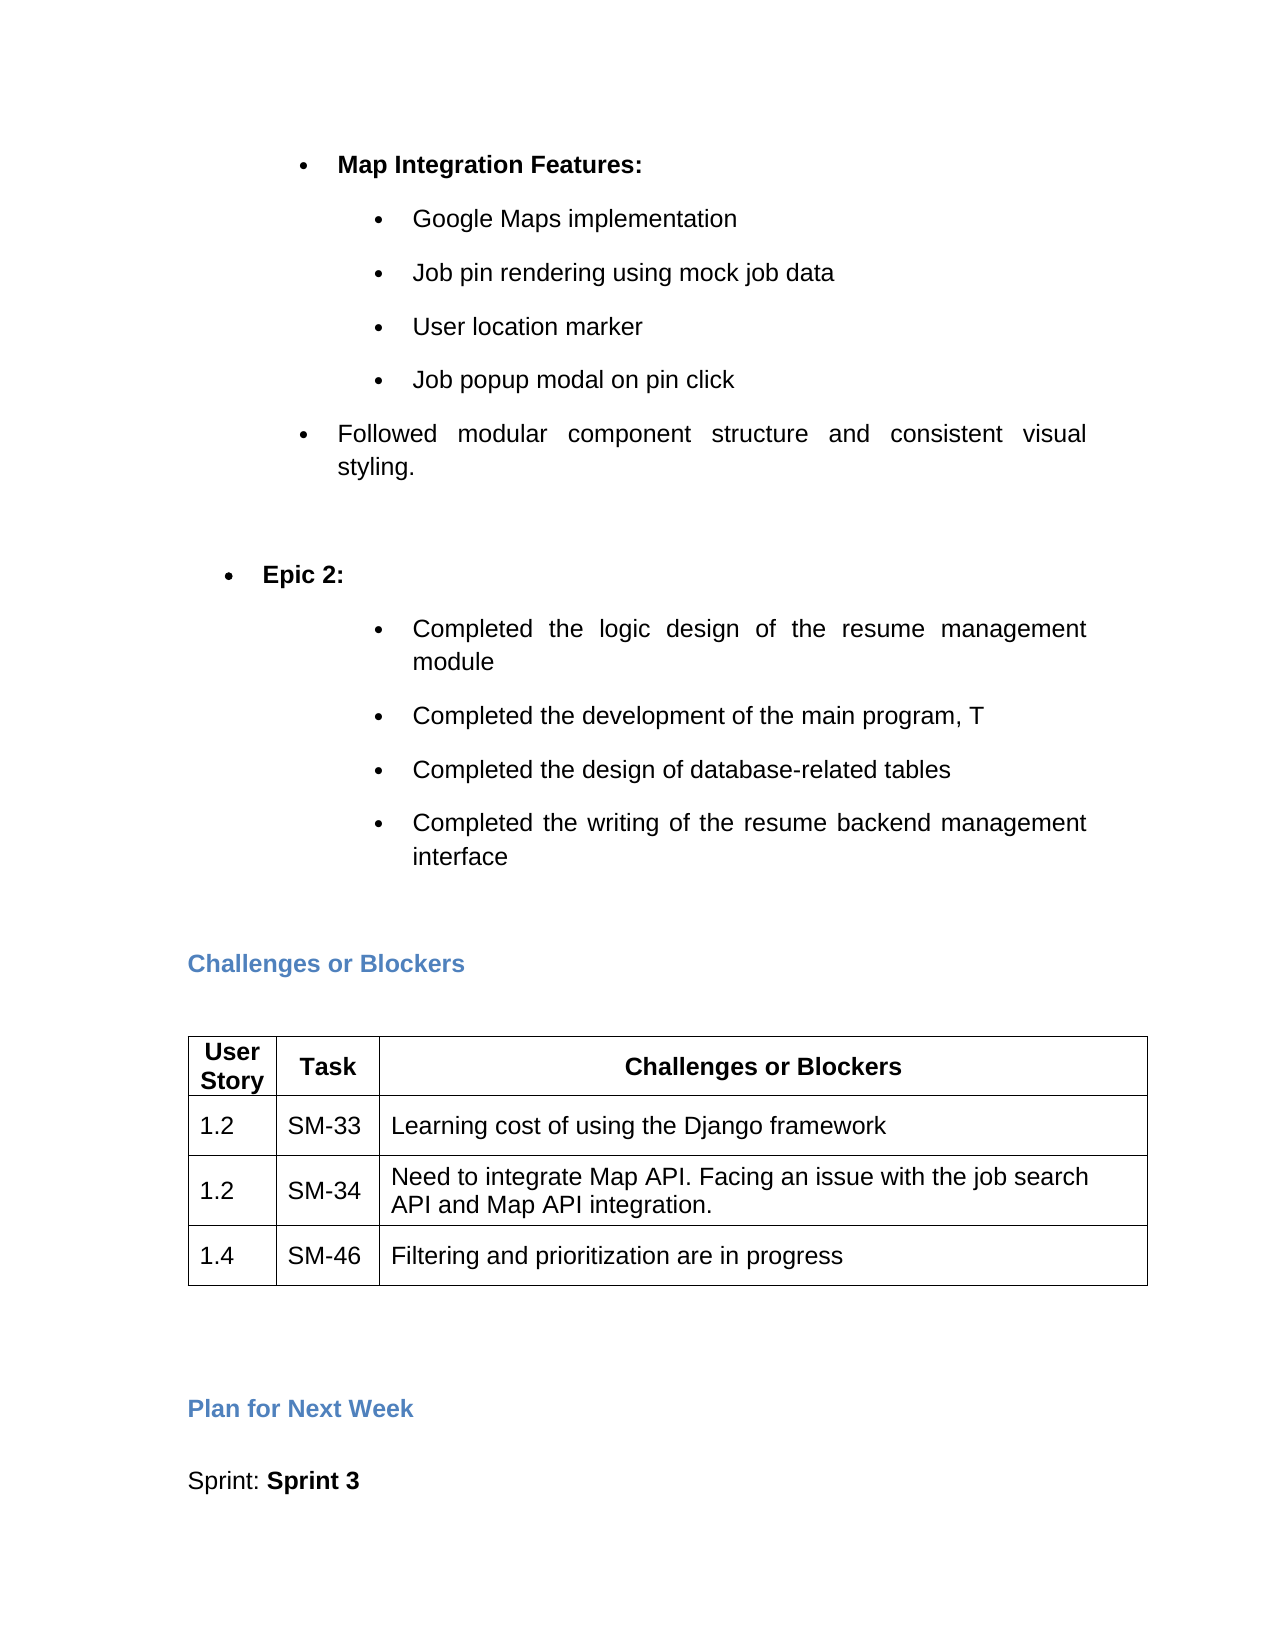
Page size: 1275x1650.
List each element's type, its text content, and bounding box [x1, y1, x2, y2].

list Completed the development of the main program, T [375, 701, 1087, 729]
text Sprint: Sprint 3 [187, 1466, 1087, 1494]
subtitle Challenges or Blockers [187, 949, 1087, 978]
table_cell SM-46 [277, 1226, 379, 1285]
table_cell 1.4 [189, 1226, 276, 1285]
table_cell SM-34 [277, 1156, 379, 1225]
list Job popup modal on pin click [375, 365, 1087, 394]
table_cell SM-33 [277, 1096, 379, 1155]
list Job pin rendering using mock job data [375, 258, 1087, 286]
list Completed the design of database-related tables [375, 754, 1087, 783]
table_cell Need to integrate Map API. Facing an issue with the job search API and Map API integration. [380, 1156, 1147, 1225]
list Followed modular component structure and consistent visual styling. [300, 419, 1087, 481]
table_header User Story [189, 1037, 276, 1094]
table_cell 1.2 [189, 1096, 276, 1155]
list Map Integration Features: [300, 150, 1087, 179]
table_cell Learning cost of using the Django framework [380, 1096, 1147, 1155]
table_cell 1.2 [189, 1156, 276, 1225]
list Completed the logic design of the resume management module [375, 614, 1087, 676]
table_header Task [277, 1037, 379, 1094]
table_cell Filtering and prioritization are in progress [380, 1226, 1147, 1285]
list Epic 2: [225, 560, 1087, 589]
table_header Challenges or Blockers [380, 1037, 1147, 1094]
list User location marker [375, 312, 1087, 340]
list Google Maps implementation [375, 204, 1087, 233]
list Completed the writing of the resume backend management interface [375, 808, 1087, 870]
subtitle Plan for Next Week [187, 1394, 1087, 1461]
